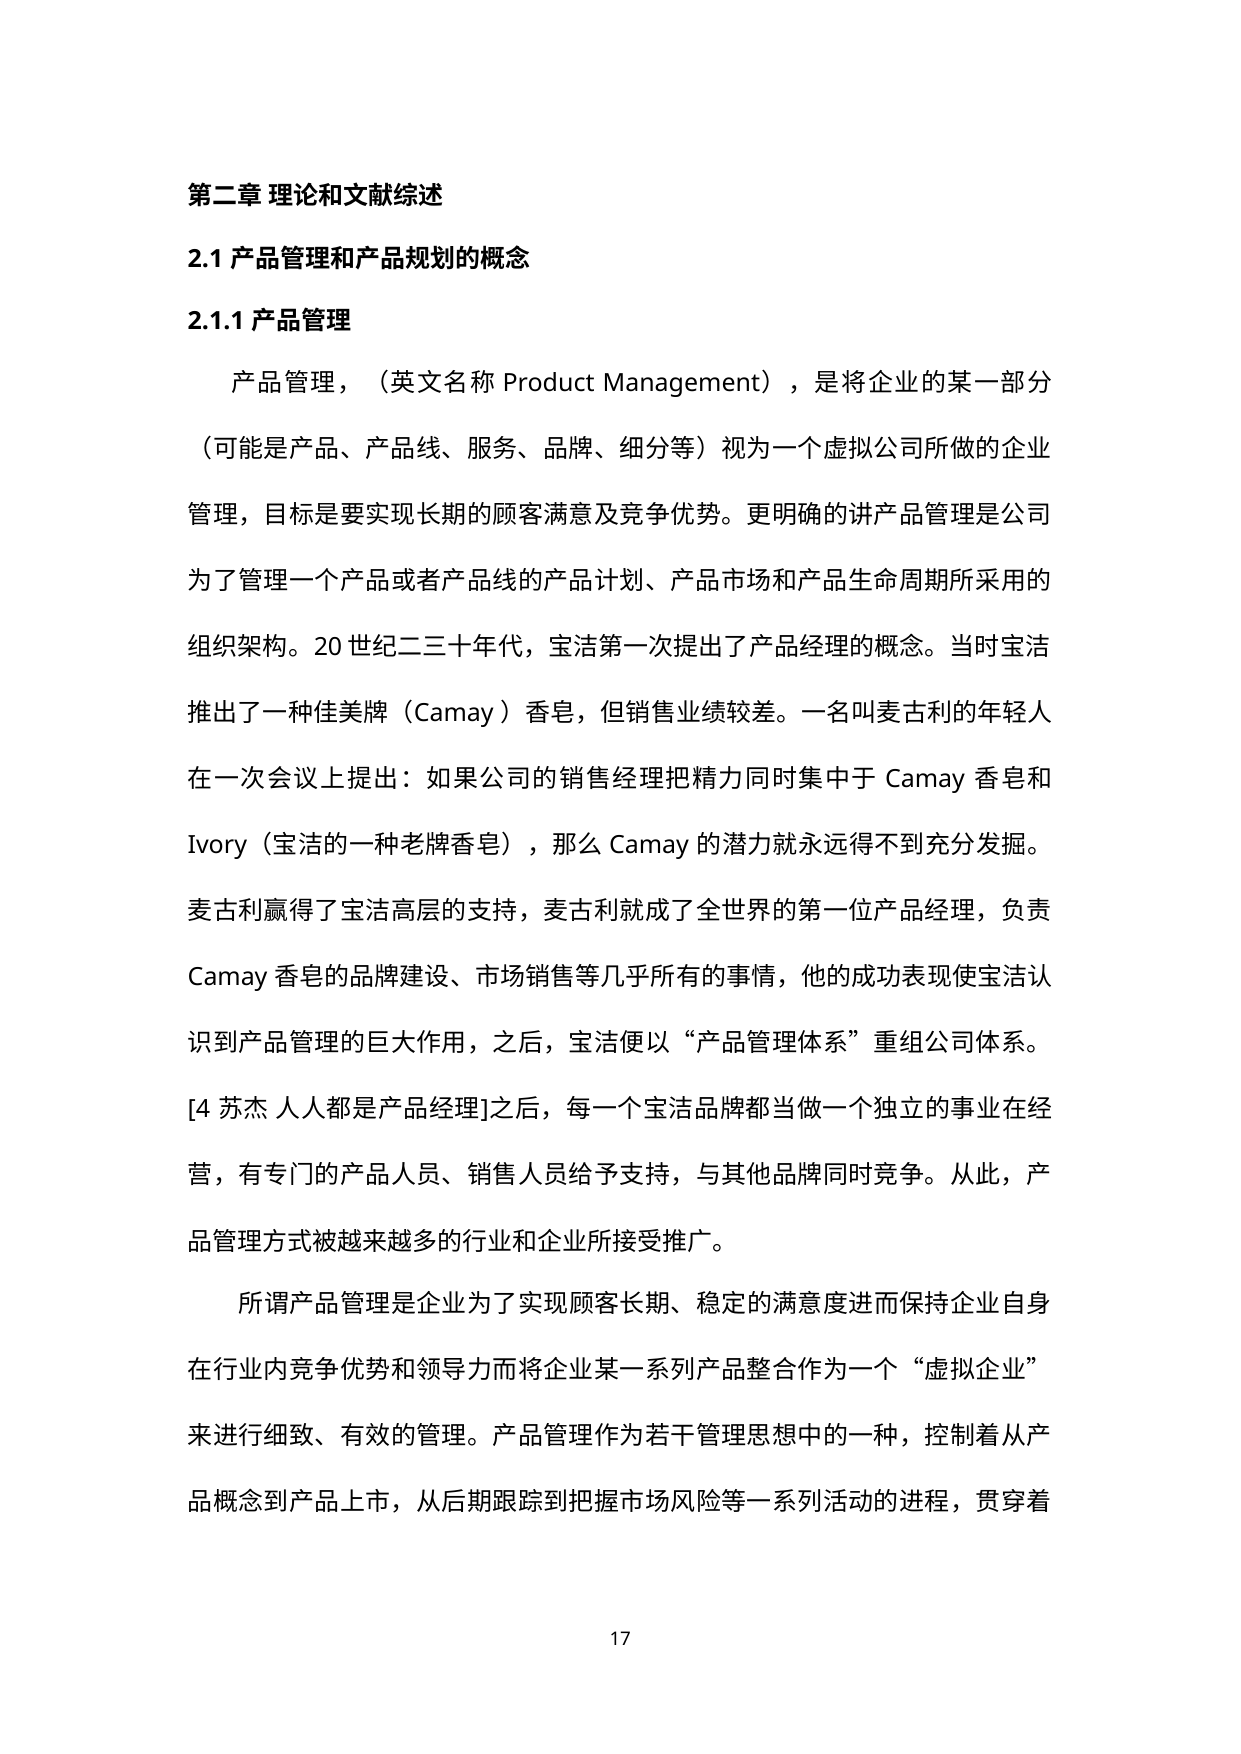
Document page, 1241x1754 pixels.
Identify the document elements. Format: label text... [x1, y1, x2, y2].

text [187, 1279, 1053, 1521]
text 第二章 理论和文献综述 [187, 172, 1053, 216]
text 产品管理，（英文名称Product Management），是将企业的某一部分（可能是产品、产品线、服务、品牌、细分等）视为一个虚拟公司所做的企业管理，目标是要实现长期的顾客满意及竞争优势。更明确的讲产品管理是公司为了管理一个产品或者产品线的产品计划、产品市场和产品生命周期所采用的组织架构。20世纪二三十年代，宝洁第一次提出了产品经理的概念。当时宝洁推出了一种佳美牌（Camay ）香皂，但销售业绩较差。一名叫麦古利的年轻人在一次会议上提出：如果公司的销售经理把精力同时集中于Camay 香皂和Ivory（宝洁的一种老牌香皂），那么Camay 的潜力就永远得不到充分发掘。麦古利赢得了宝洁高层的支持，麦古利就成了全世界的第一位产品经理，负责Camay 香皂的品牌建设、市场销售等几乎所有的事情，他的成功表现使宝洁认识到产品管理的巨大作用，之后，宝洁便以“产品管理体系”重组公司体系。[4 苏杰 人人都是产品经理]之后，每一个宝洁品牌都当做一个独立的事业在经营，有专门的产品人员、销售人员给予支持，与其他品牌同时竞争。从此，产品管理方式被越来越多的行业和企业所接受推广。 [187, 358, 1053, 1261]
text 2.1 产品管理和产品规划的概念 [187, 234, 1053, 278]
text 2.1.1 产品管理 [187, 296, 1053, 340]
